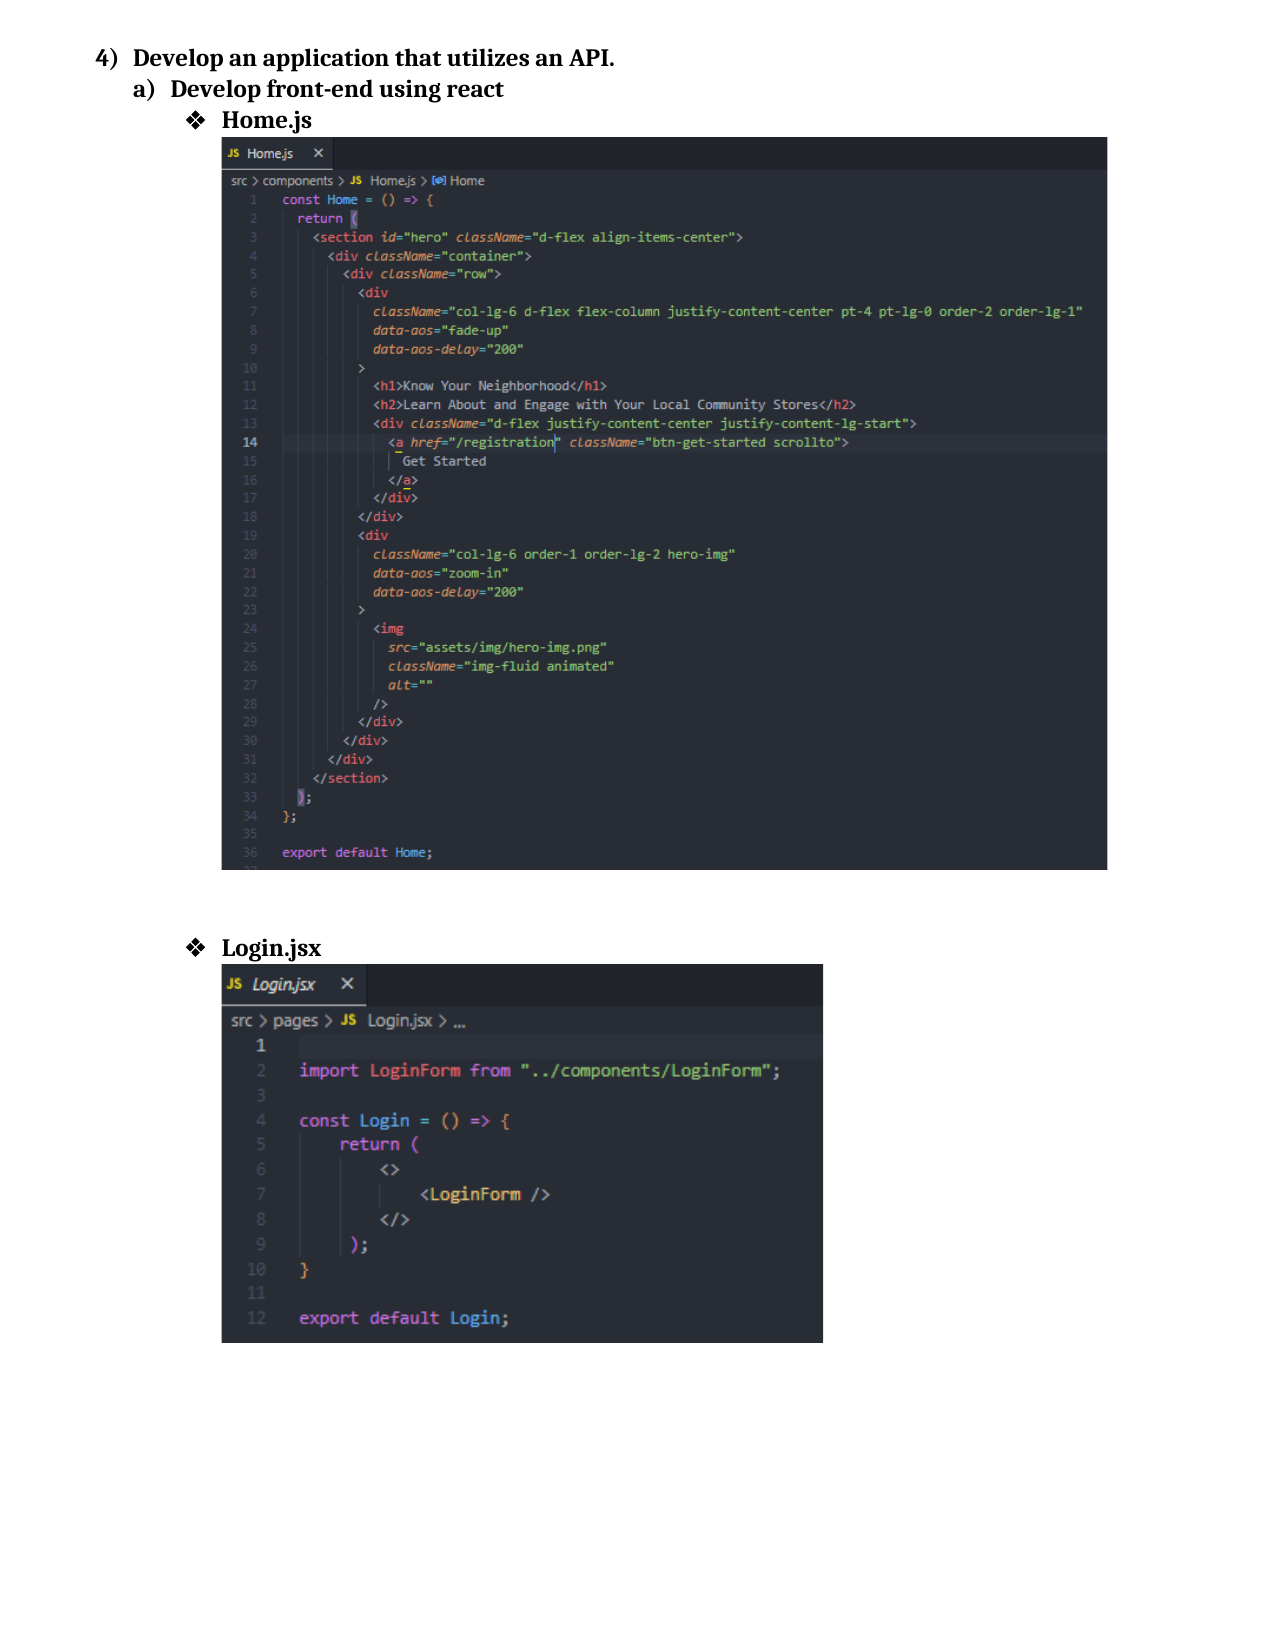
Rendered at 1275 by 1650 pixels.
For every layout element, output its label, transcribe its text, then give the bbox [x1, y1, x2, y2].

list Home.js [184, 106, 1226, 135]
list Develop front-end using react [133, 75, 1226, 104]
list Develop an application that utilizes an API. [95, 44, 1226, 73]
picture [221, 964, 824, 1343]
picture [221, 137, 1108, 870]
